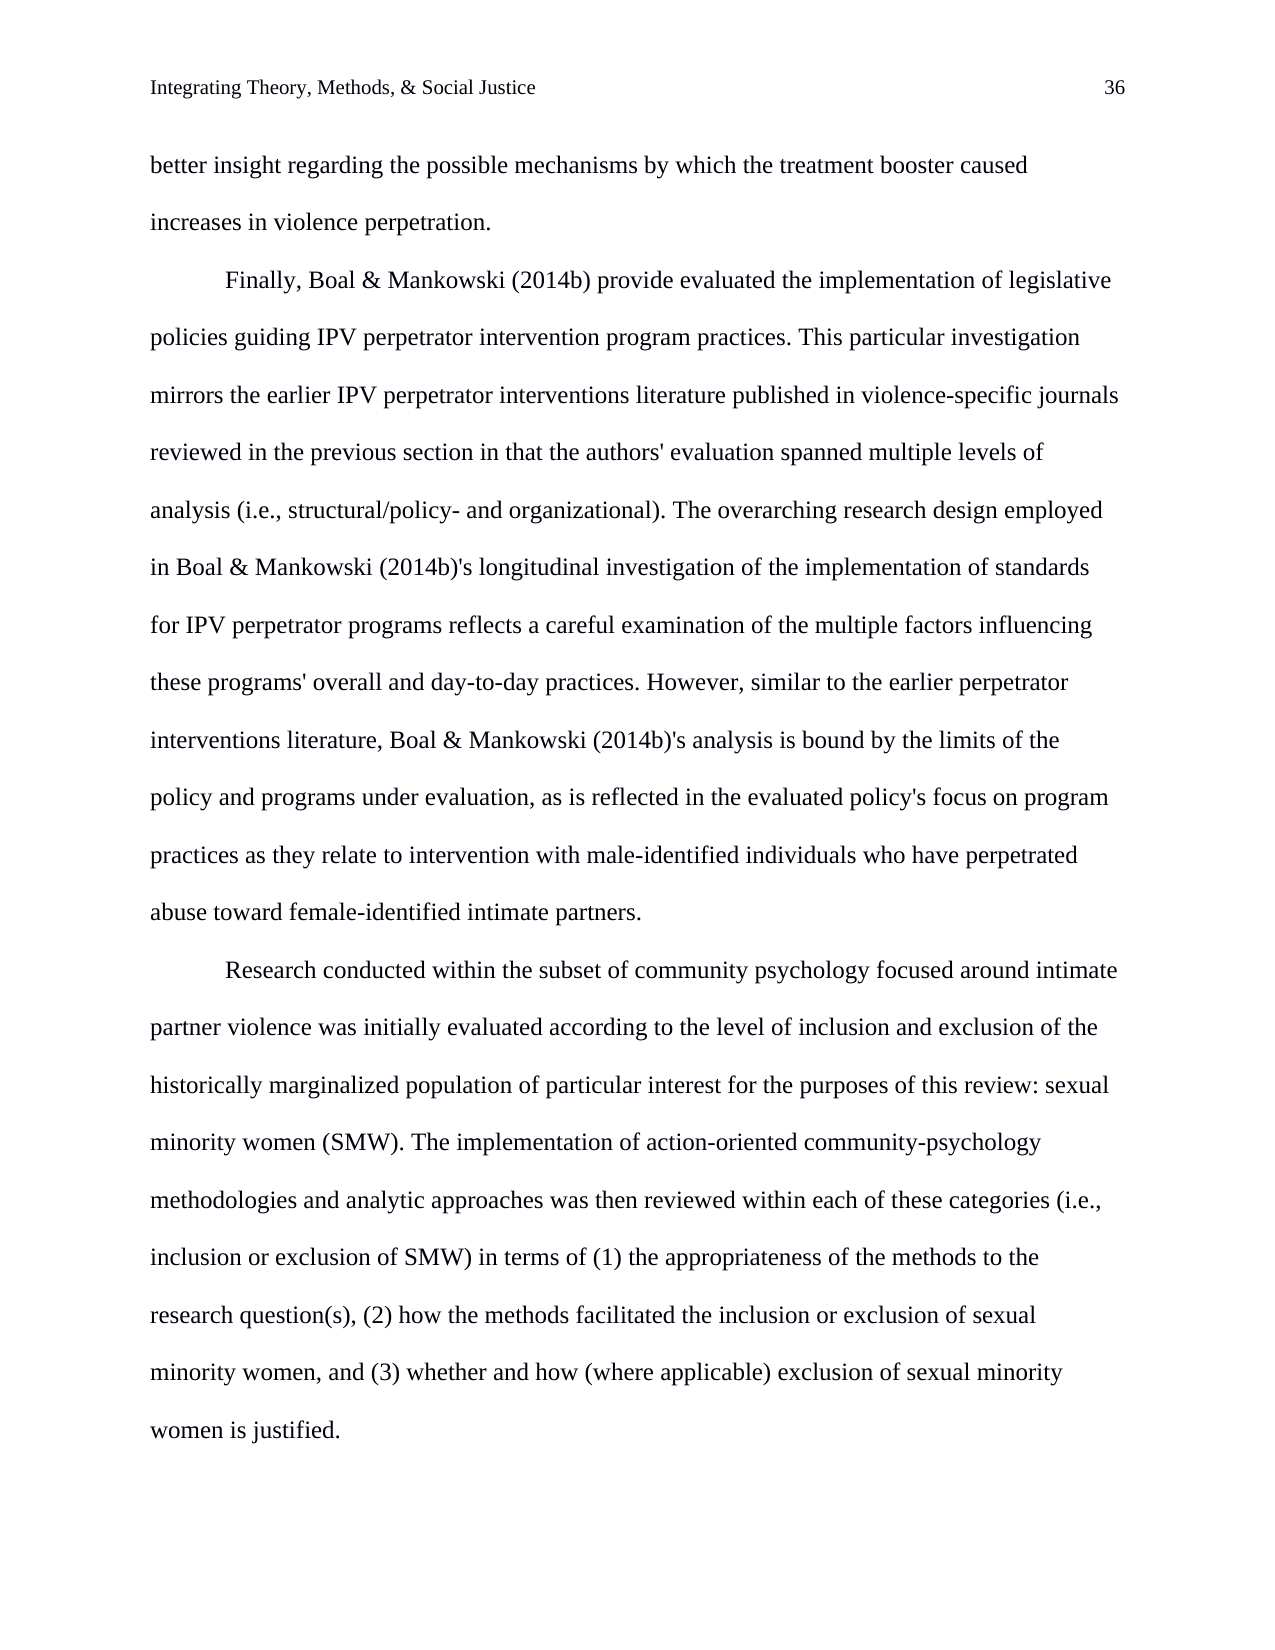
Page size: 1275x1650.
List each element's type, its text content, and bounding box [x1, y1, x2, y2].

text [150, 150, 1125, 236]
text Finally, Boal & Mankowski (2014b) provide evaluated the implementation of legislative policies guiding IPV perpetrator intervention program practices. This particular investigation mirrors the earlier IPV perpetrator interventions literature published in violence-specific journals reviewed in the previous section in that the authors' evaluation spanned multiple levels of analysis (i.e., structural/policy- and organizational). The overarching research design employed in Boal & Mankowski (2014b)'s longitudinal investigation of the implementation of standards for IPV perpetrator programs reflects a careful examination of the multiple factors influencing these programs' overall and day-to-day practices. However, similar to the earlier perpetrator interventions literature, Boal & Mankowski (2014b)'s analysis is bound by the limits of the policy and programs under evaluation, as is reflected in the evaluated policy's focus on program practices as they relate to intervention with male-identified individuals who have perpetrated abuse toward female-identified intimate partners. [150, 265, 1125, 926]
text Research conducted within the subset of community psychology focused around intimate partner violence was initially evaluated according to the level of inclusion and exclusion of the historically marginalized population of particular interest for the purposes of this review: sexual minority women (SMW). The implementation of action-oriented community-psychology methodologies and analytic approaches was then reviewed within each of these categories (i.e., inclusion or exclusion of SMW) in terms of (1) the appropriateness of the methods to the research question(s), (2) how the methods facilitated the inclusion or exclusion of sexual minority women, and (3) whether and how (where applicable) exclusion of sexual minority women is justified. [150, 955, 1125, 1444]
